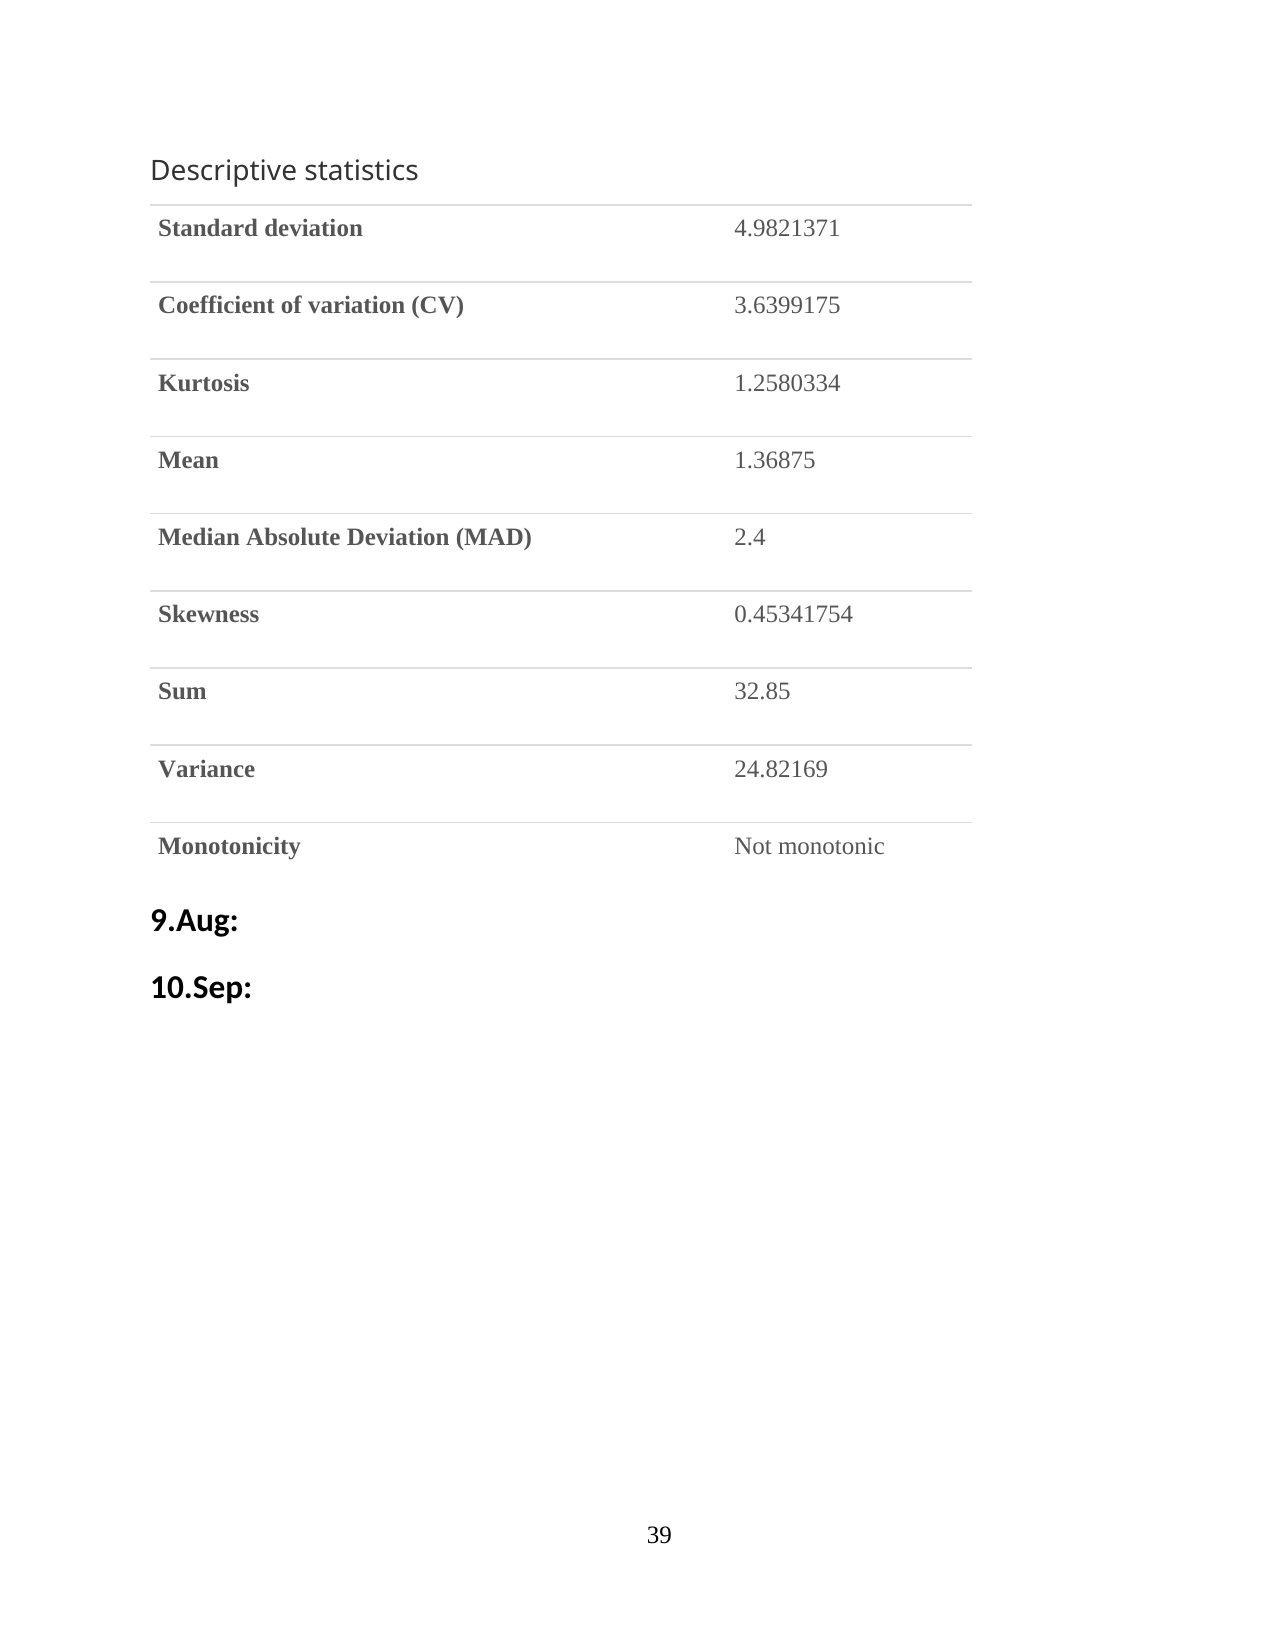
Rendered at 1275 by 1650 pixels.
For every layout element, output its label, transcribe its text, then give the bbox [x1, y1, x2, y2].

text 9.Aug: [150, 899, 1125, 939]
table_cell Monotonicity [150, 823, 726, 899]
table_cell 24.82169 [726, 746, 972, 821]
table_cell 2.4 [726, 514, 972, 590]
text 10.Sep: [150, 966, 1125, 1007]
table_cell Coefficient of variation (CV) [150, 283, 726, 358]
table_cell Mean [150, 437, 726, 513]
table_cell 32.85 [726, 669, 972, 744]
table_cell 1.2580334 [726, 360, 972, 436]
table_cell Kurtosis [150, 360, 726, 436]
table_cell 0.45341754 [726, 592, 972, 667]
table_cell Median Absolute Deviation (MAD) [150, 514, 726, 590]
table_cell Skewness [150, 592, 726, 667]
table_cell 1.36875 [726, 437, 972, 513]
table_cell Sum [150, 669, 726, 744]
table_cell Variance [150, 746, 726, 821]
table_cell Not monotonic [726, 823, 972, 899]
table_header 4.9821371 [726, 206, 972, 281]
table_header Standard deviation [150, 206, 726, 281]
table_cell 3.6399175 [726, 283, 972, 358]
text Descriptive statistics [150, 150, 1125, 188]
